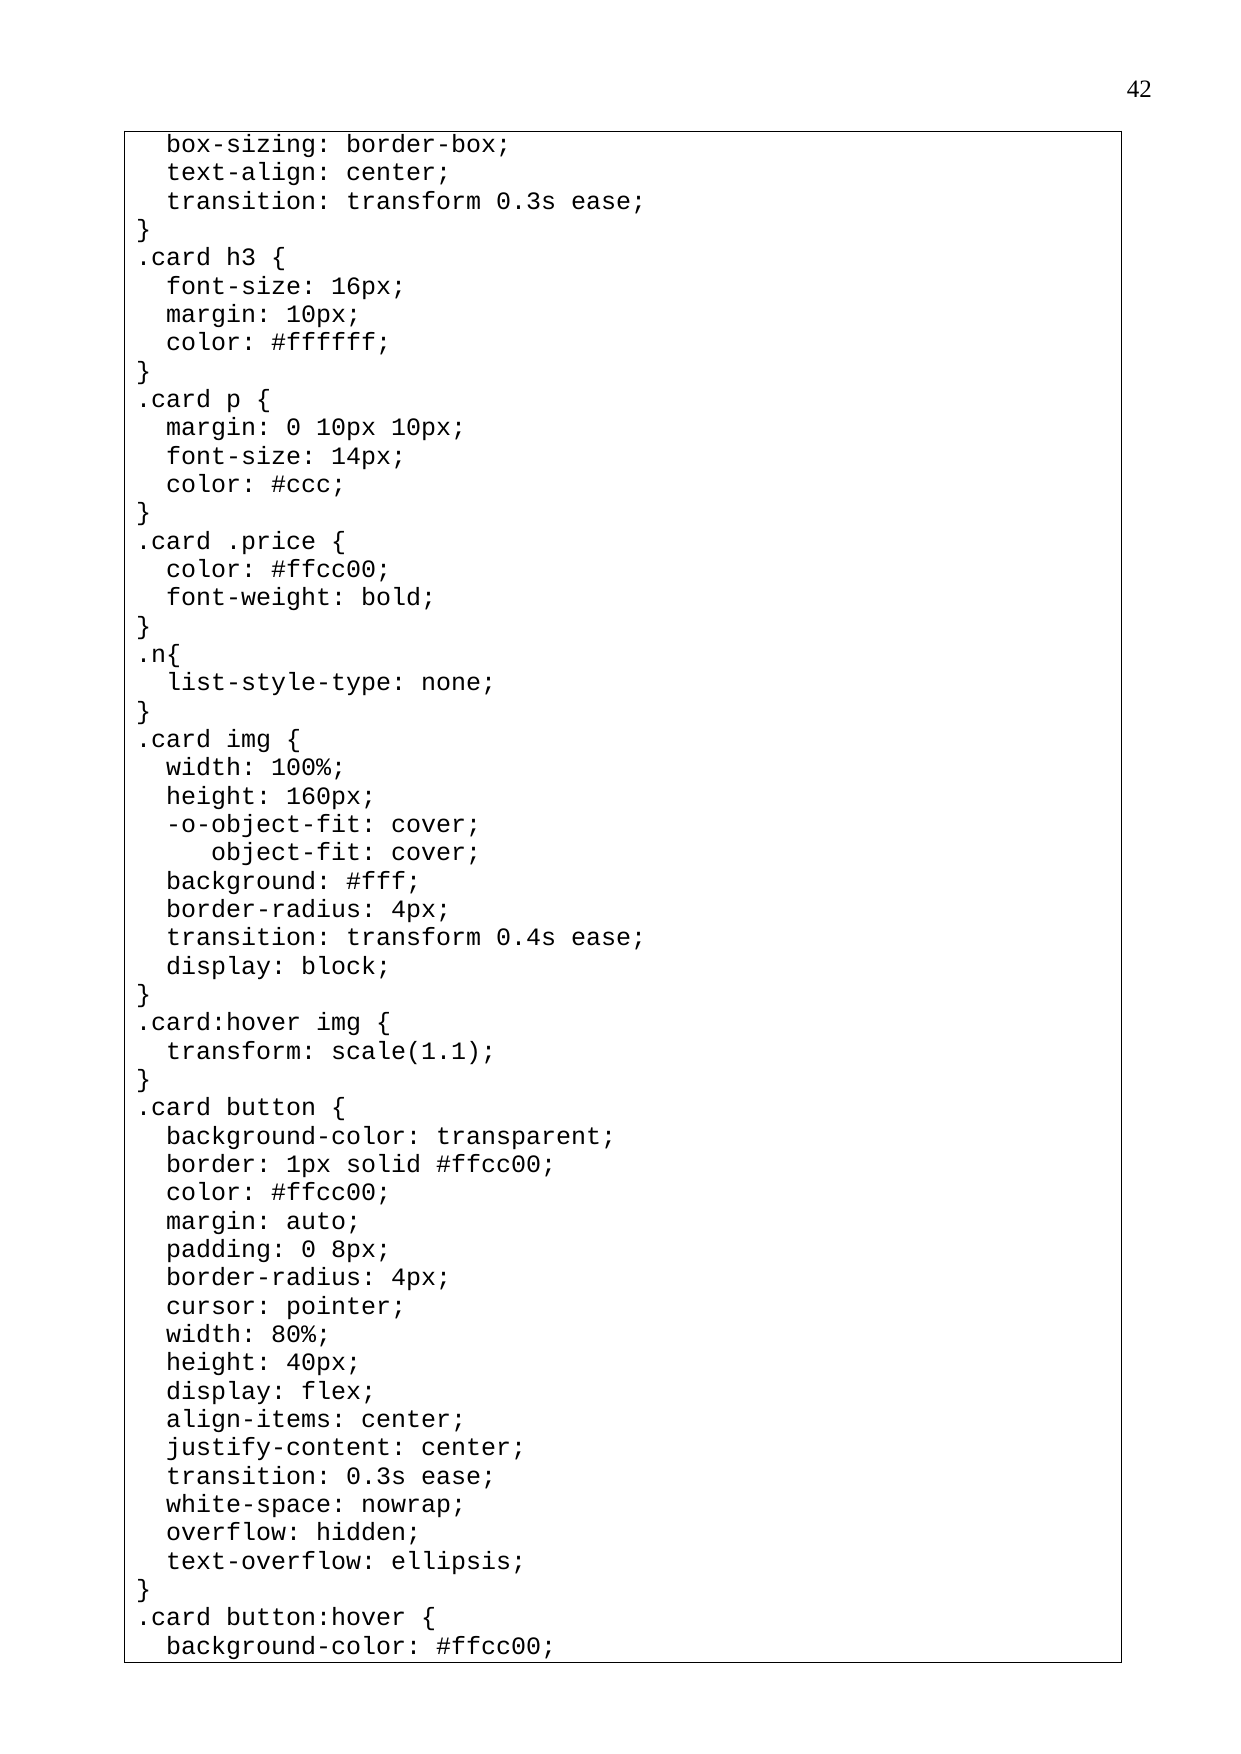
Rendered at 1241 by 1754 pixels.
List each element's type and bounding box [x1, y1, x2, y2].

table_header [125, 132, 1121, 1662]
